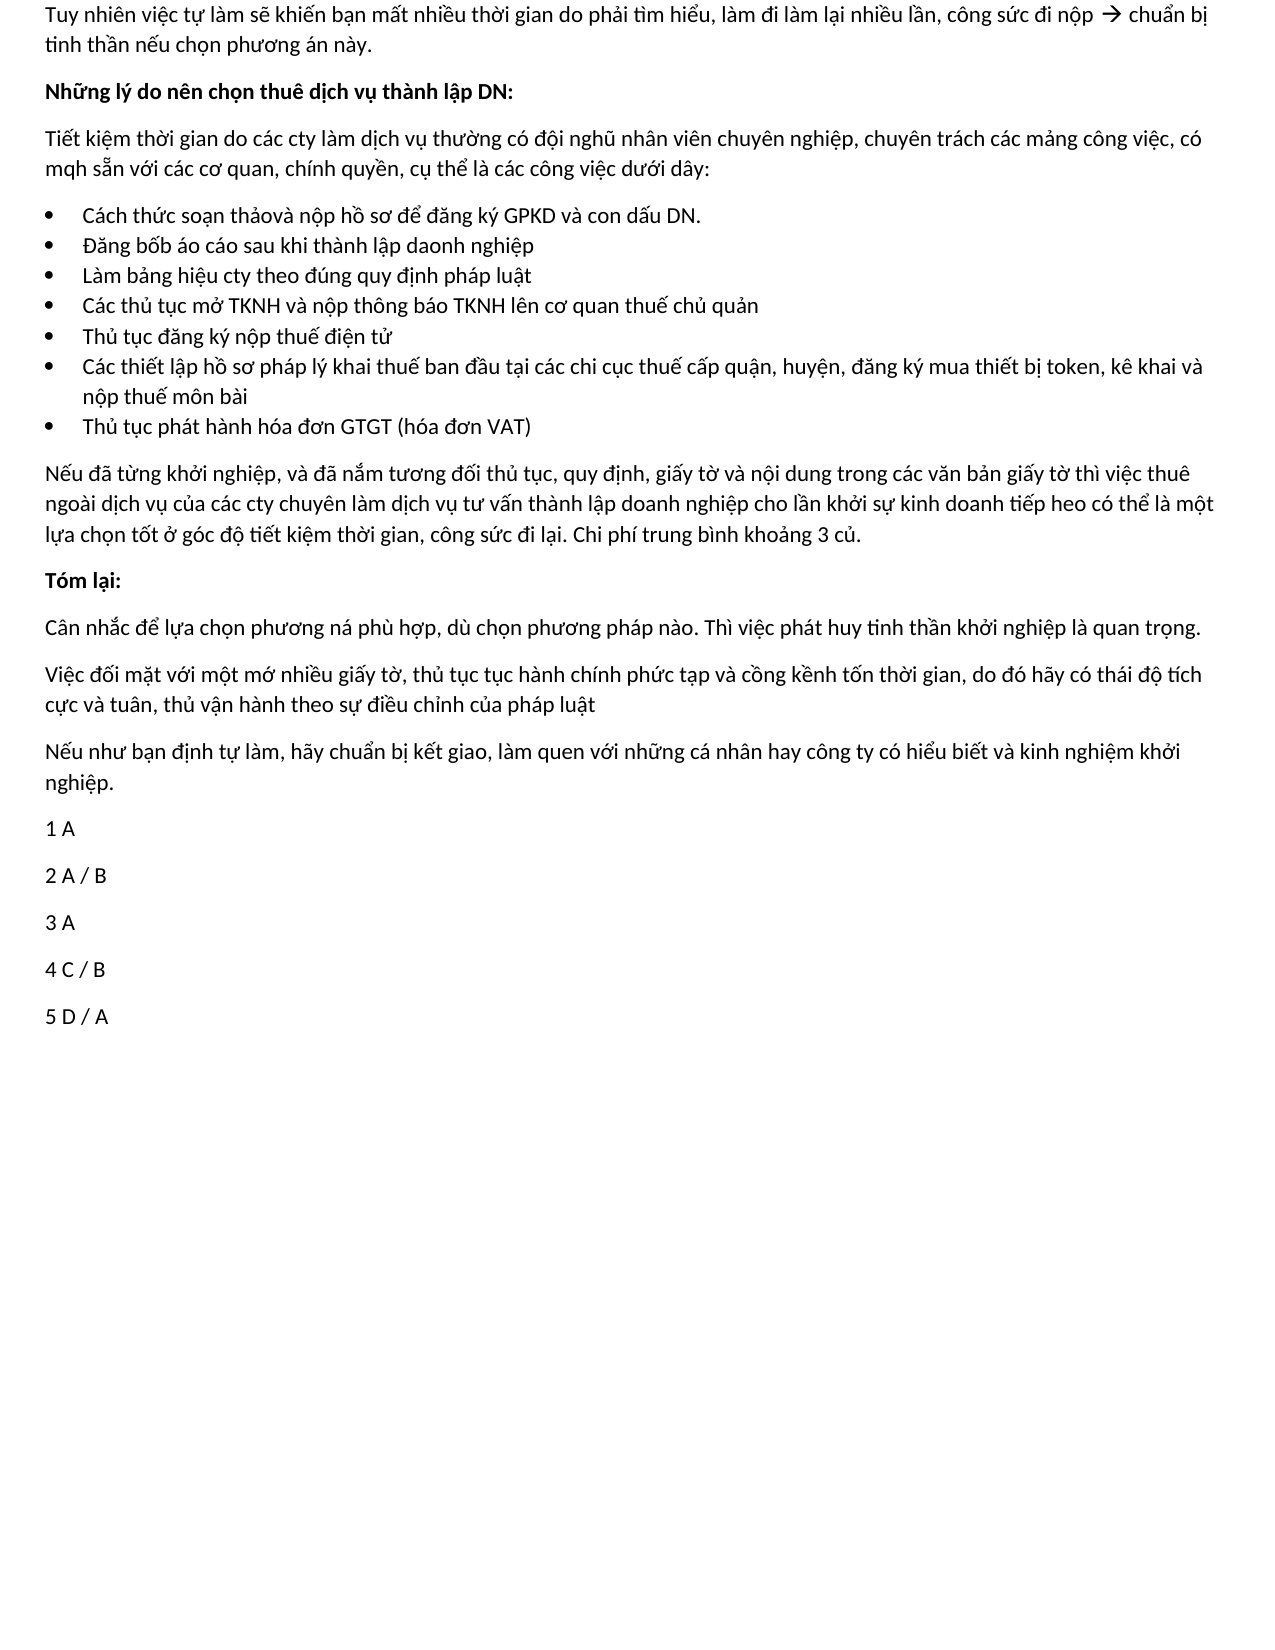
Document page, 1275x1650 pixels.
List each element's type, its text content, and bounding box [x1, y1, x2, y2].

text Cân nhắc để lựa chọn phương ná phù hợp, dù chọn phương pháp nào. Thì việc phát huy tinh thần khởi nghiệp là quan trọng. [45, 613, 1230, 642]
text 1 A [45, 814, 1230, 843]
text Nếu như bạn định tự làm, hãy chuẩn bị kết giao, làm quen với những cá nhân hay công ty có hiểu biết và kinh nghiệm khởi nghiệp. [45, 737, 1230, 796]
list Cách thức soạn thảovà nộp hồ sơ để đăng ký GPKD và con dấu DN. [45, 201, 1230, 229]
text Tiết kiệm thời gian do các cty làm dịch vụ thường có đội nghũ nhân viên chuyên nghiệp, chuyên trách các mảng công việc, có mqh sẵn với các cơ quan, chính quyền, cụ thể là các công việc dưới dây: [45, 124, 1230, 182]
text Việc đối mặt với một mớ nhiều giấy tờ, thủ tục tục hành chính phức tạp và cồng kềnh tốn thời gian, do đó hãy có thái độ tích cực và tuân, thủ vận hành theo sự điều chỉnh của pháp luật [45, 660, 1230, 719]
text Những lý do nên chọn thuê dịch vụ thành lập DN: [45, 77, 1230, 105]
list Đăng bốb áo cáo sau khi thành lập daonh nghiệp [45, 231, 1230, 259]
text 4 C / B [45, 955, 1230, 983]
list Các thủ tục mở TKNH và nộp thông báo TKNH lên cơ quan thuế chủ quản [45, 292, 1230, 320]
text 5 D / A [45, 1002, 1230, 1030]
text 2 A / B [45, 861, 1230, 889]
list Thủ tục phát hành hóa đơn GTGT (hóa đơn VAT) [45, 412, 1230, 441]
list Các thiết lập hồ sơ pháp lý khai thuế ban đầu tại các chi cục thuế cấp quận, huyện, đăng ký mua thiết bị token, kê khai và nộp thuế môn bài [45, 352, 1230, 410]
list Làm bảng hiệu cty theo đúng quy định pháp luật [45, 261, 1230, 289]
list Thủ tục đăng ký nộp thuế điện tử [45, 322, 1230, 350]
text Tuy nhiên việc tự làm sẽ khiến bạn mất nhiều thời gian do phải tìm hiểu, làm đi làm lại nhiều lần, công sức đi nộp chuẩn bị tinh thần nếu chọn phương án này. [45, 0, 1230, 58]
text 3 A [45, 908, 1230, 936]
text Nếu đã từng khởi nghiệp, và đã nắm tương đối thủ tục, quy định, giấy tờ và nội dung trong các văn bản giấy tờ thì việc thuê ngoài dịch vụ của các cty chuyên làm dịch vụ tư vấn thành lập doanh nghiệp cho lần khởi sự kinh doanh tiếp heo có thể là một lựa chọn tốt ở góc độ tiết kiệm thời gian, công sức đi lại. Chi phí trung bình khoảng 3 củ. [45, 459, 1230, 548]
text Tóm lại: [45, 567, 1230, 595]
